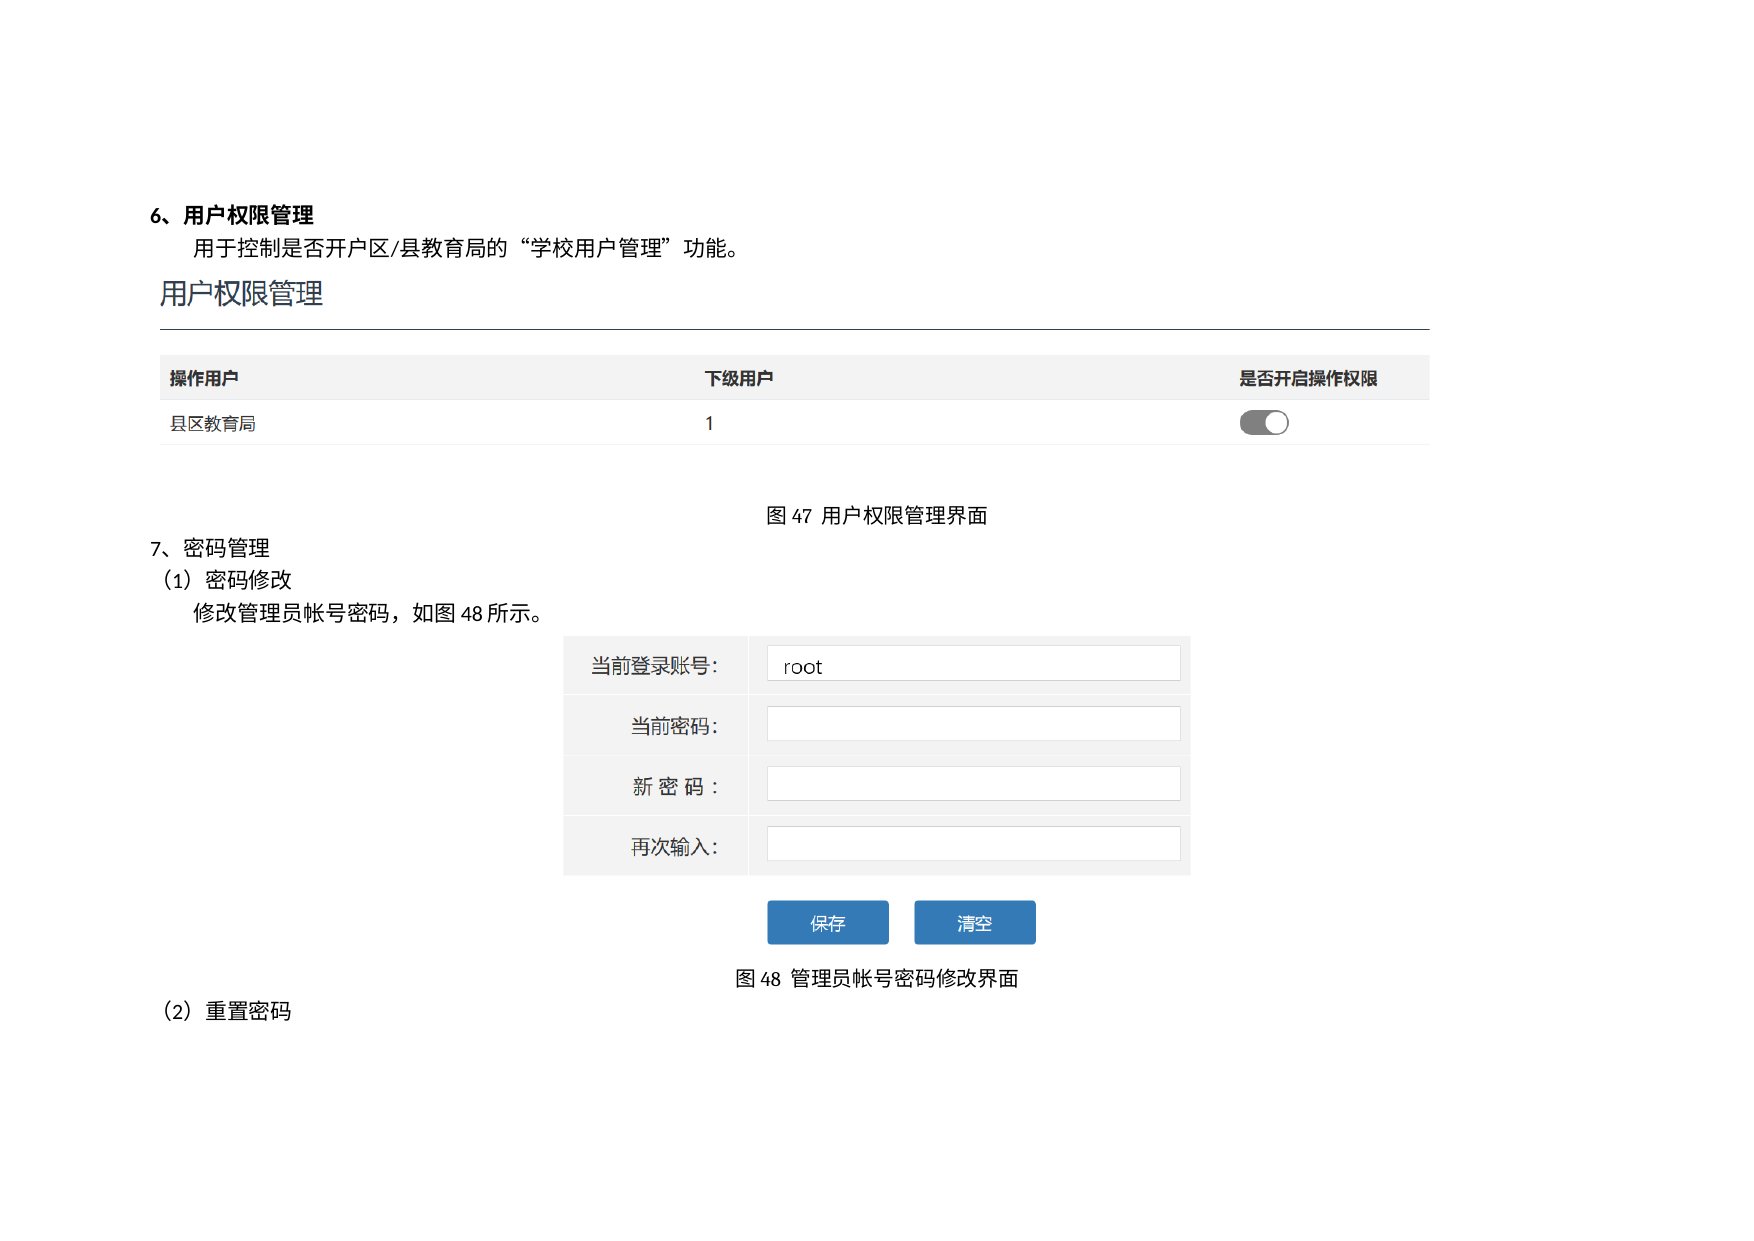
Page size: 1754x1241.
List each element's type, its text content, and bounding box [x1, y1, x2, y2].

text 用于控制是否开户区/县教育局的“学校用户管理”功能。 [150, 230, 1604, 263]
text 图 47 用户权限管理界面 [150, 498, 1604, 531]
picture [563, 636, 1191, 959]
text 修改管理员帐号密码，如图48所示。 [150, 596, 1604, 628]
picture [150, 270, 1430, 474]
text 图 48 管理员帐号密码修改界面 [150, 961, 1604, 993]
text （1）密码修改 [150, 563, 1604, 596]
text 7、密码管理 [150, 531, 1604, 563]
text （2）重置密码 [150, 993, 1604, 1026]
text 6、用户权限管理 [150, 198, 1604, 230]
